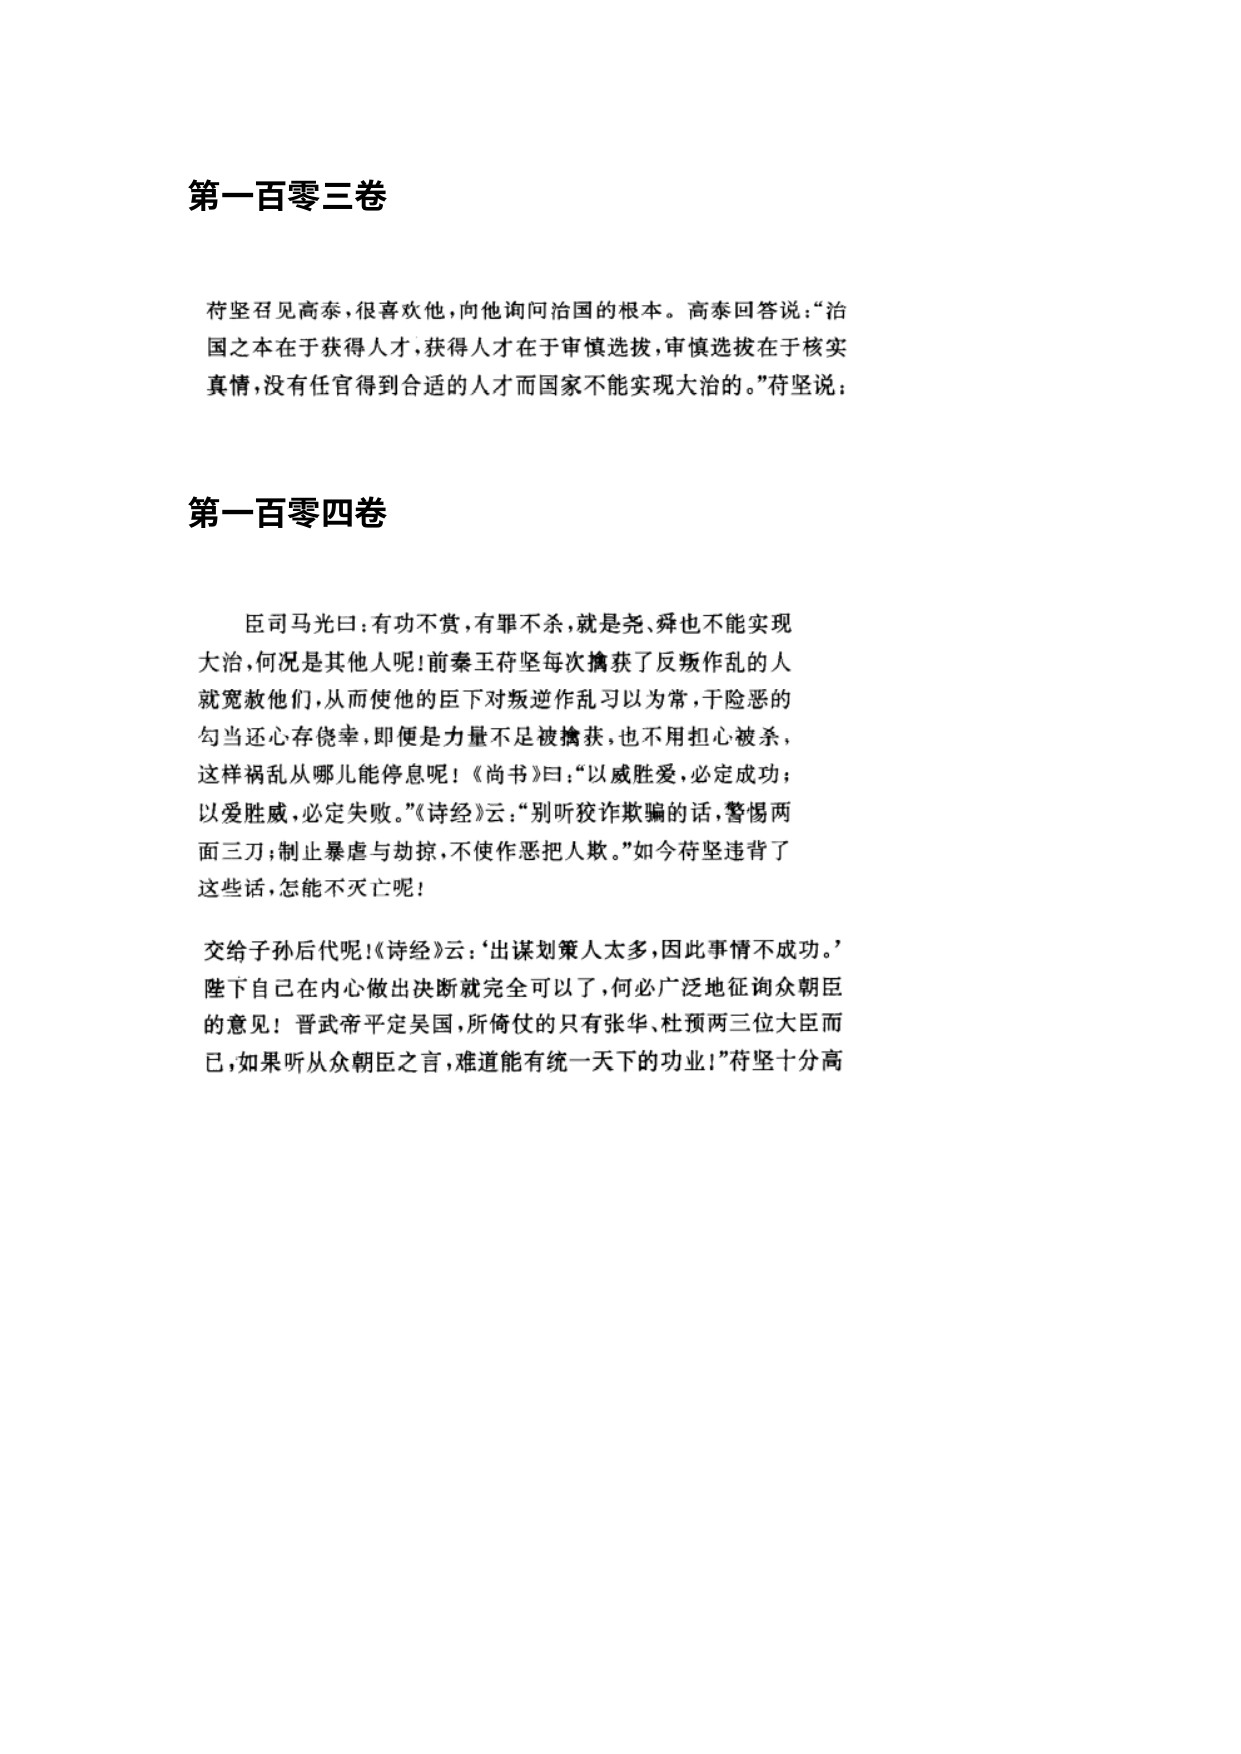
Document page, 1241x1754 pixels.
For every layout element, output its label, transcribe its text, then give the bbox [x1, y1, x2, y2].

picture [187, 289, 873, 403]
subtitle 第一百零三卷 [187, 162, 1053, 227]
picture [187, 606, 817, 908]
picture [187, 931, 873, 1083]
subtitle 第一百零四卷 [187, 479, 1053, 544]
